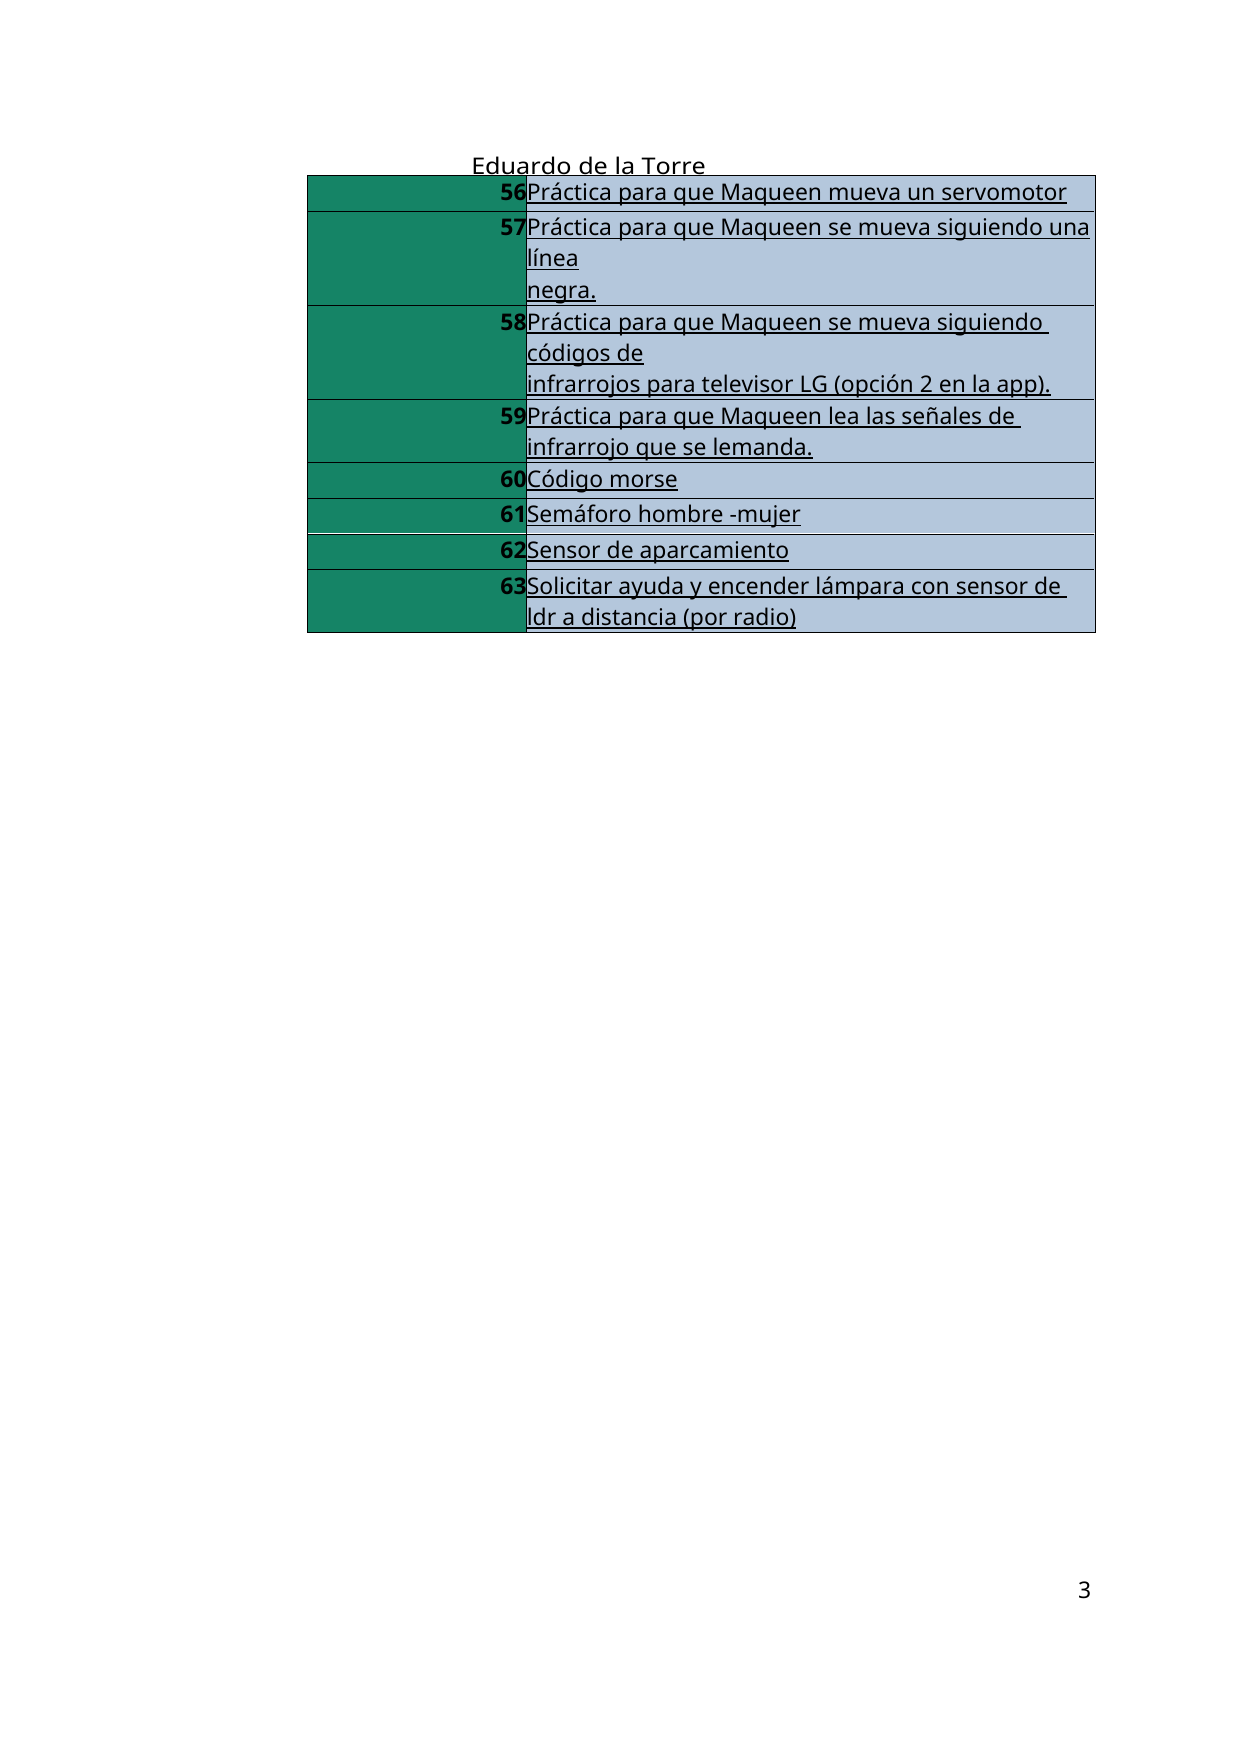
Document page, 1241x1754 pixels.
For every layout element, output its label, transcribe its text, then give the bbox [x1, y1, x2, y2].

table_cell 59 [308, 400, 526, 462]
table_cell 57 [308, 212, 526, 305]
table_cell 62 [308, 535, 526, 569]
table_cell 56 [308, 176, 526, 211]
table_cell Solicitar ayuda y encender lámpara con sensor de ldr a distancia (por radio) [527, 569, 1095, 632]
table_cell 63 [308, 570, 526, 632]
table_cell 58 [308, 306, 526, 399]
table_cell Práctica para que Maqueen se mueva siguiendo una línea negra. [527, 211, 1095, 305]
table_cell Práctica para que Maqueen lea las señales de infrarrojo que se lemanda. [527, 399, 1095, 462]
table_cell Código morse [527, 462, 1095, 498]
table_cell Práctica para que Maqueen se mueva siguiendo códigos de infrarrojos para televisor LG (opción 2 en la app). [527, 305, 1095, 399]
table_cell 60 [308, 463, 526, 498]
table_cell Semáforo hombre -mujer [527, 498, 1095, 533]
table_cell Sensor de aparcamiento [527, 534, 1095, 569]
table_cell 61 [308, 499, 526, 533]
table_cell Práctica para que Maqueen mueva un servomotor [527, 176, 1095, 211]
